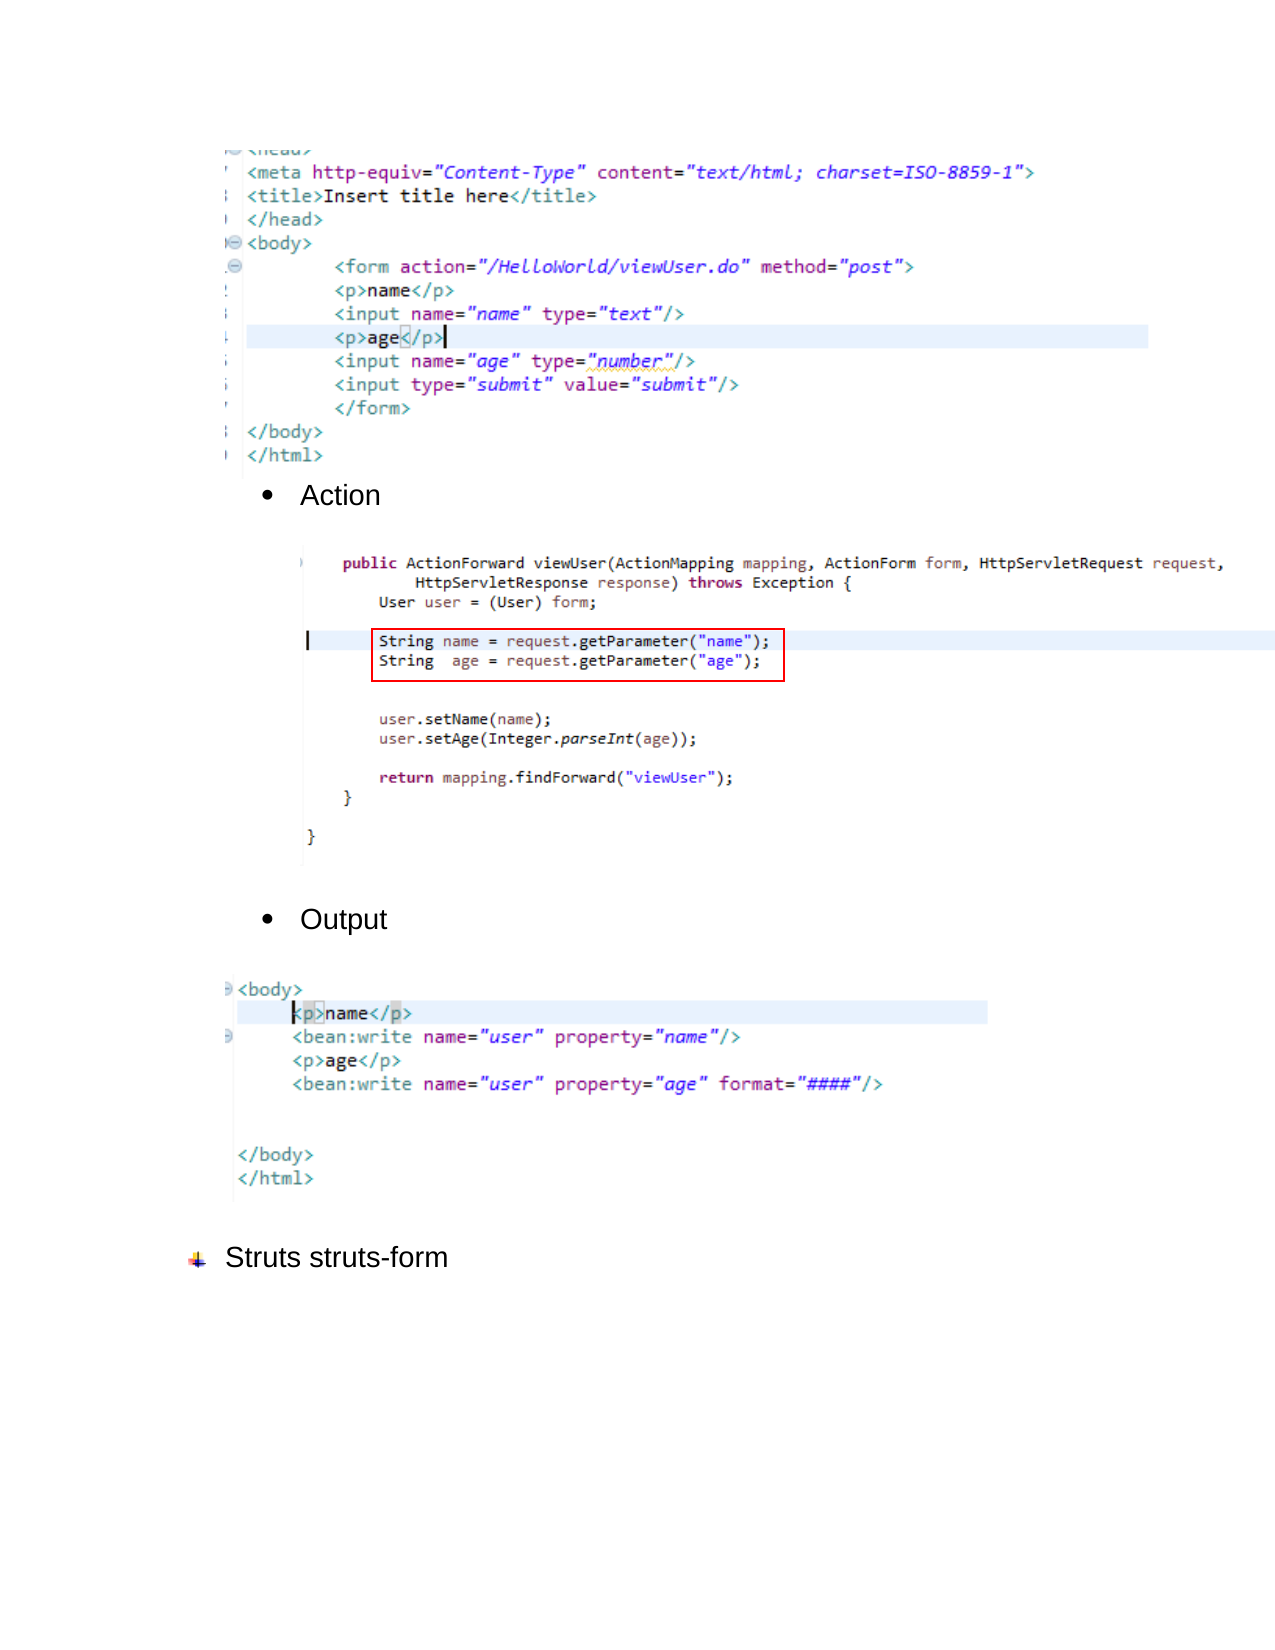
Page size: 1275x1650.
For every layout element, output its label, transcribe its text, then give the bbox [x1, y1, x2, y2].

picture [300, 545, 1275, 866]
picture [225, 150, 1149, 479]
list Output [262, 902, 1125, 936]
list Action [262, 479, 1125, 512]
list Struts struts-form [187, 1240, 1125, 1273]
picture [188, 1250, 206, 1268]
picture [225, 974, 988, 1202]
